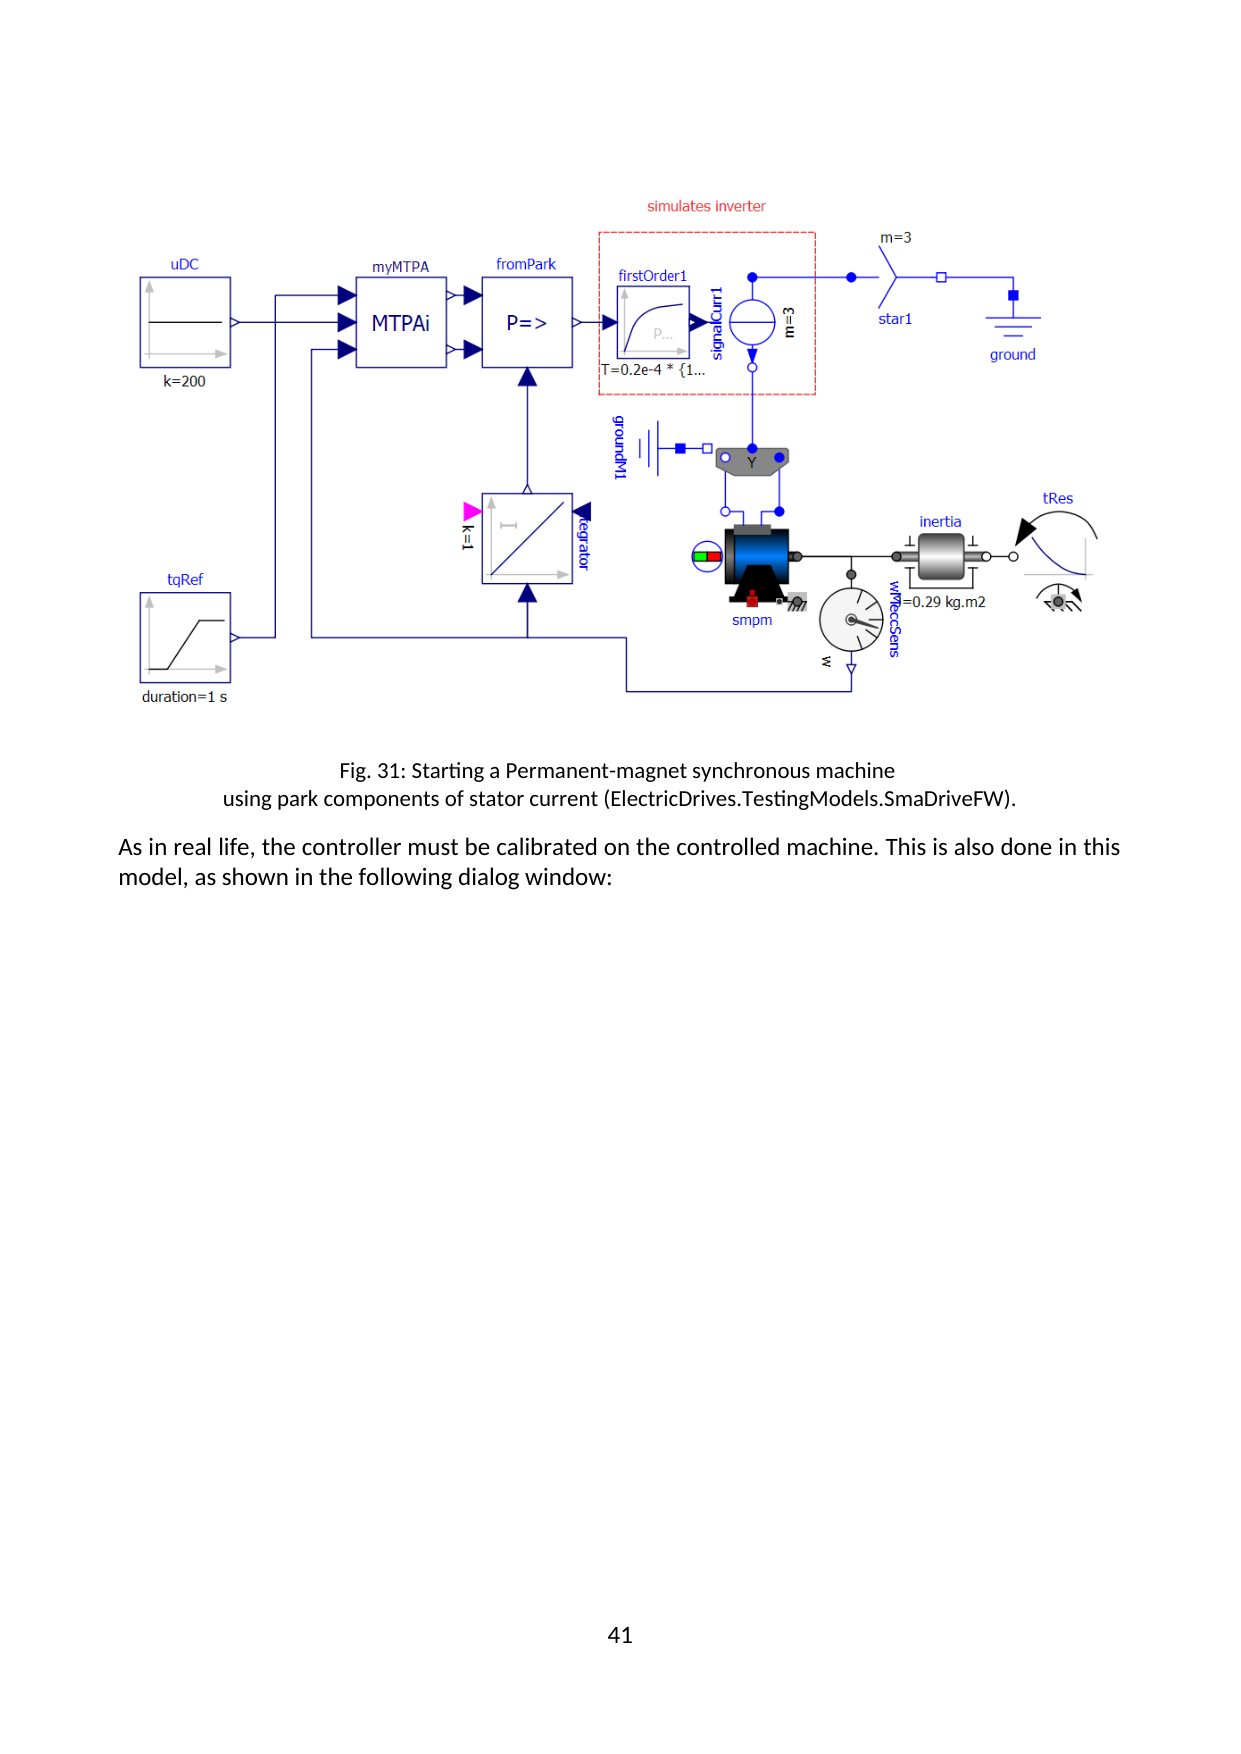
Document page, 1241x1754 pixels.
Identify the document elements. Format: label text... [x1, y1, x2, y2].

text Fig. 31: Starting a Permanent-magnet synchronous machine using park components of stator current (ElectricDrives.TestingModels.SmaDriveFW). [118, 756, 1122, 812]
picture [118, 147, 1123, 750]
text As in real life, the controller must be calibrated on the controlled machine. This is also done in this model, as shown in the following dialog window: [118, 831, 1122, 892]
